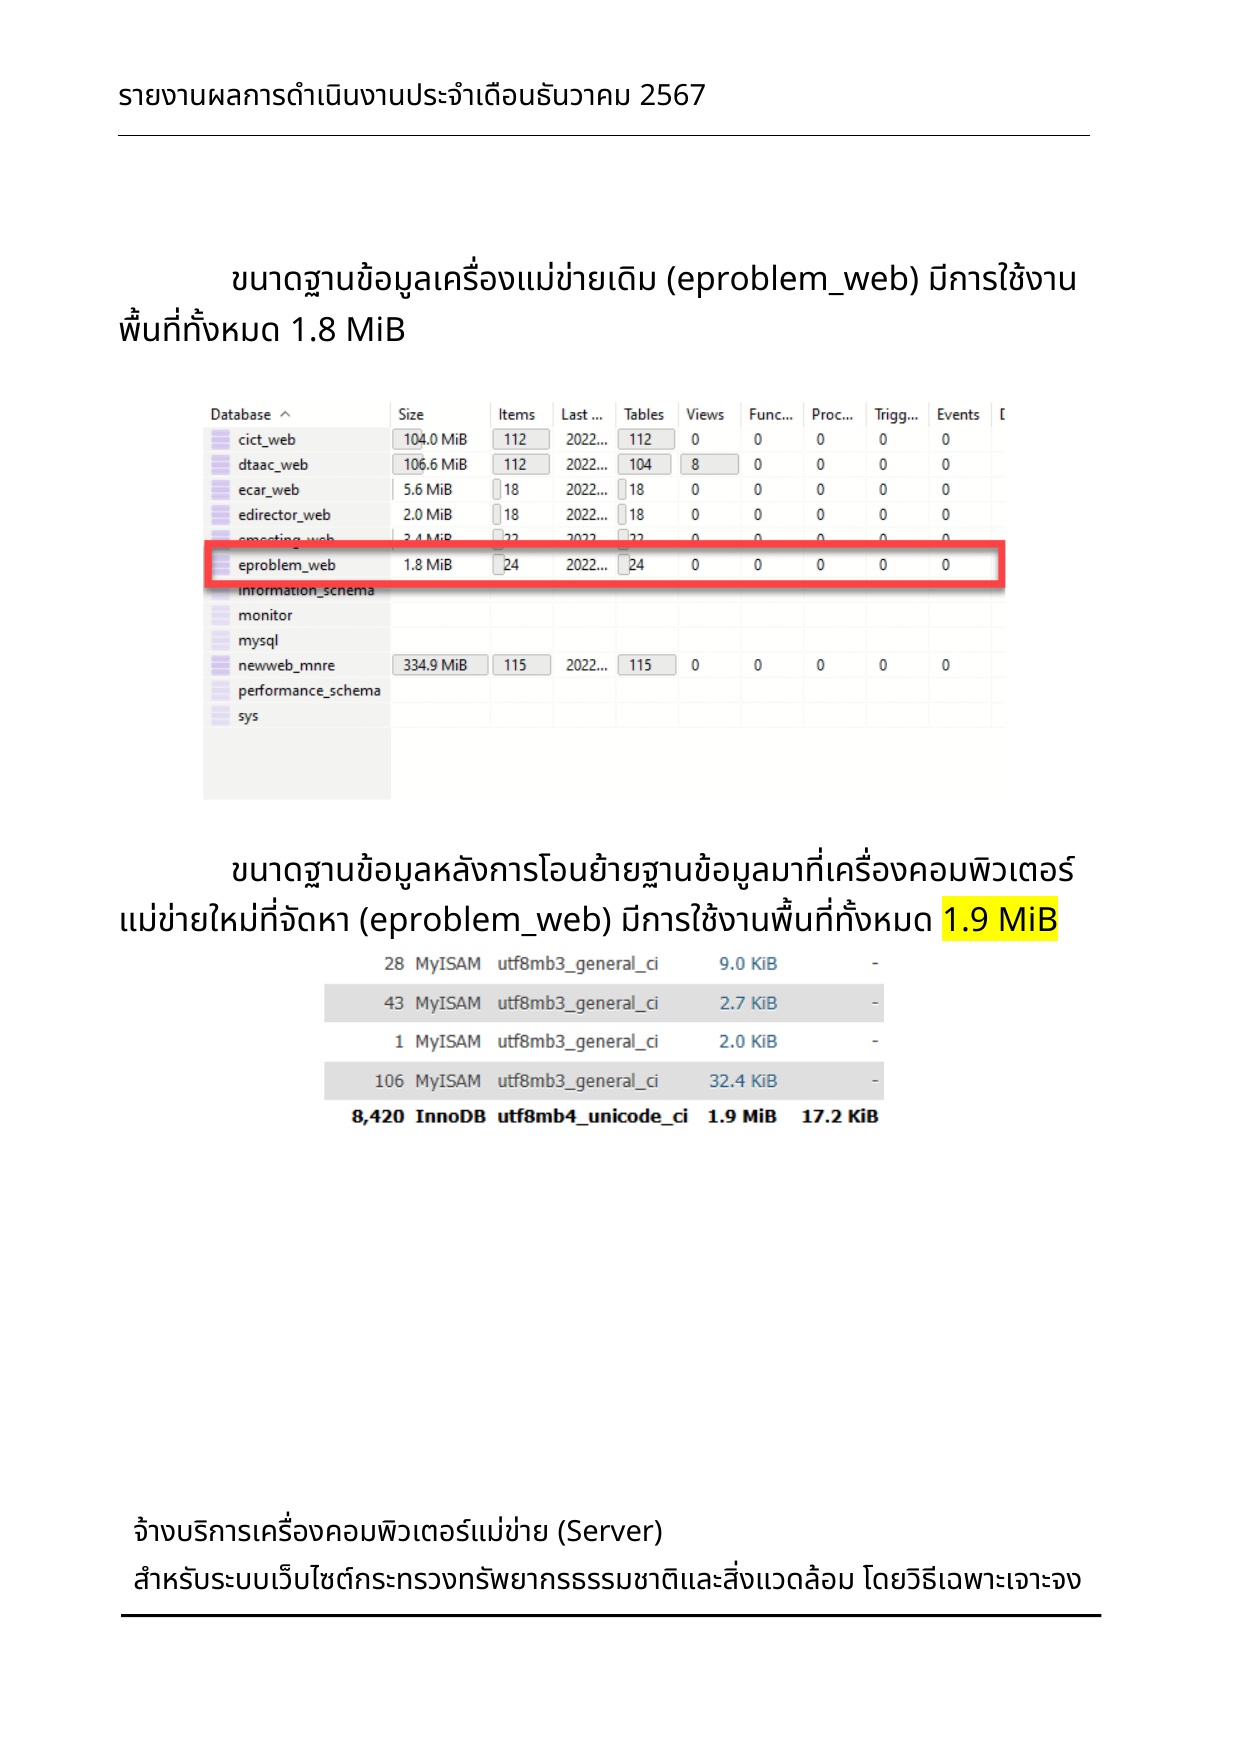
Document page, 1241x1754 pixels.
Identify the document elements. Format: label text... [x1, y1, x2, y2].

text ขนาดฐานข้อมูลเครื่องแม่ข่ายเดิม (eproblem_web) มีการใช้งานพื้นที่ทั้งหมด 1.8 MiB [118, 255, 1090, 356]
picture [324, 946, 884, 1144]
text ขนาดฐานข้อมูลหลังการโอนย้ายฐานข้อมูลมาที่เครื่องคอมพิวเตอร์แม่ข่ายใหม่ที่จัดหา (eproblem_web) มีการใช้งานพื้นที่ทั้งหมด 1.9 MiB [118, 846, 1090, 947]
picture [202, 401, 1006, 801]
